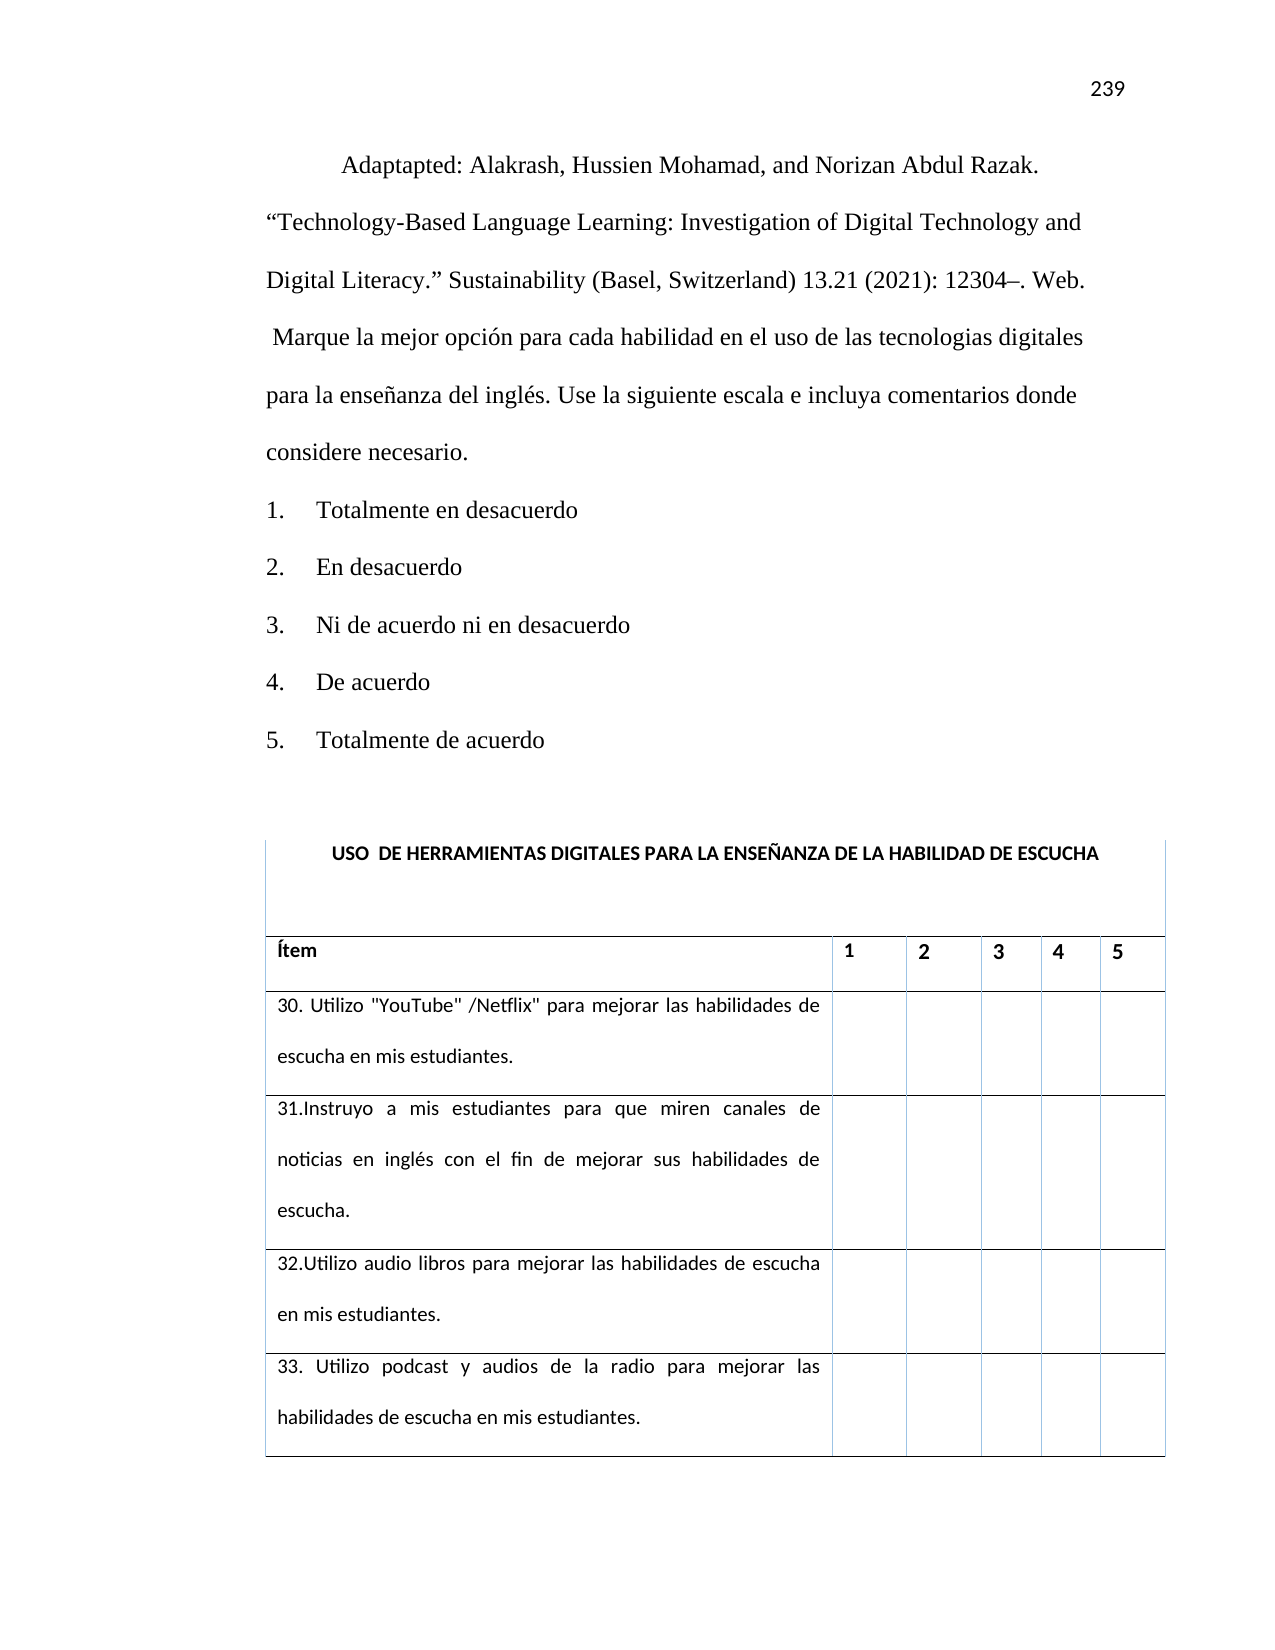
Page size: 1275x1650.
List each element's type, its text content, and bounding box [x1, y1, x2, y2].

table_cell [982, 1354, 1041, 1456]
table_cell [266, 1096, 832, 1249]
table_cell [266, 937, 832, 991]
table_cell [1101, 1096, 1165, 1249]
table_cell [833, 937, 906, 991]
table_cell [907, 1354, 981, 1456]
text 2. En desacuerdo [266, 552, 1125, 581]
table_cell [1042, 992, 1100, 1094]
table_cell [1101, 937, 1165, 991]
text 4. De acuerdo [266, 667, 1125, 696]
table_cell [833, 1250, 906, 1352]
text 1. Totalmente en desacuerdo [266, 495, 1125, 524]
text Adaptapted: Alakrash, Hussien Mohamad, and Norizan Abdul Razak. “Technology-Based Language Learning: Investigation of Digital Technology and Digital Literacy.” Sustainability (Basel, Switzerland) 13.21 (2021): 12304–. Web. [266, 150, 1125, 294]
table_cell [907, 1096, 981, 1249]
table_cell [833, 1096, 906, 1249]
text 5. Totalmente de acuerdo [266, 725, 1125, 754]
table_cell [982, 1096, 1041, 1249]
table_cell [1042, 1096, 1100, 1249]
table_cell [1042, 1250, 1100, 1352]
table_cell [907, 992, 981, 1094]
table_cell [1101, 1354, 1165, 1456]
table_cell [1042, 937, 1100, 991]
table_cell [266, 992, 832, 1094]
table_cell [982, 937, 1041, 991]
text 3. Ni de acuerdo ni en desacuerdo [266, 610, 1125, 639]
text Marque la mejor opción para cada habilidad en el uso de las tecnologias digitales para la enseñanza del inglés. Use la siguiente escala e incluya comentarios donde considere necesario. [266, 322, 1125, 466]
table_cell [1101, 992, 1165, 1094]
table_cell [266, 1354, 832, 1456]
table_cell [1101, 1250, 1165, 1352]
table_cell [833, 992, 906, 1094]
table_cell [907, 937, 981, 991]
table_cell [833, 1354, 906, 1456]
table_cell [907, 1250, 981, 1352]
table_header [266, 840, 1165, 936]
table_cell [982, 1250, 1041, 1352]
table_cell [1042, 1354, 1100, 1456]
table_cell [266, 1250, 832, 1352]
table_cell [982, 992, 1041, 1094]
